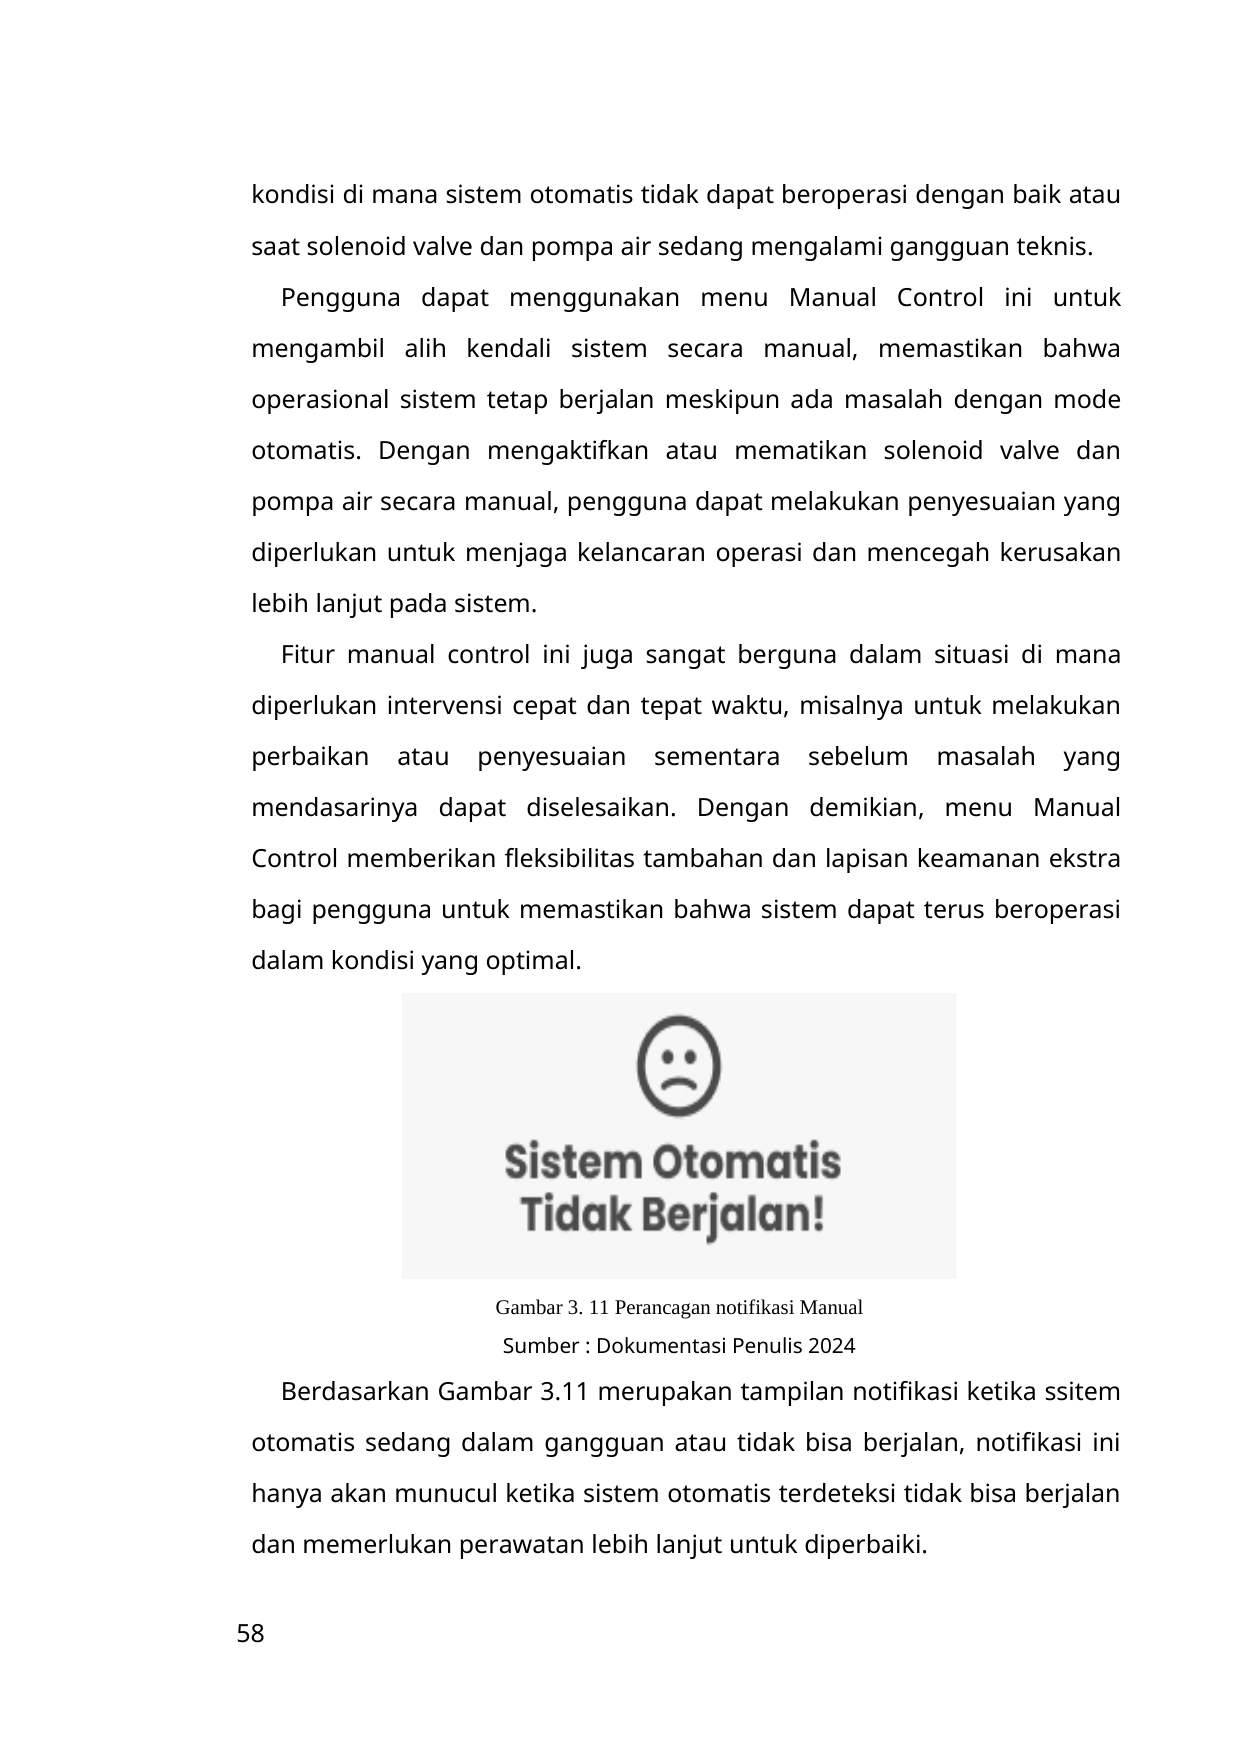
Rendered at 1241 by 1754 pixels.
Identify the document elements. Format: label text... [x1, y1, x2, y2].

text Fitur manual control ini juga sangat berguna dalam situasi di mana diperlukan intervensi cepat dan tepat waktu, misalnya untuk melakukan perbaikan atau penyesuaian sementara sebelum masalah yang mendasarinya dapat diselesaikan. Dengan demikian, menu Manual Control memberikan fleksibilitas tambahan dan lapisan keamanan ekstra bagi pengguna untuk memastikan bahwa sistem dapat terus beroperasi dalam kondisi yang optimal. [251, 637, 1122, 977]
picture [402, 993, 957, 1279]
text Pengguna dapat menggunakan menu Manual Control ini untuk mengambil alih kendali sistem secara manual, memastikan bahwa operasional sistem tetap berjalan meskipun ada masalah dengan mode otomatis. Dengan mengaktifkan atau mematikan solenoid valve dan pompa air secara manual, pengguna dapat melakukan penyesuaian yang diperlukan untuk menjaga kelancaran operasi dan mencegah kerusakan lebih lanjut pada sistem. [251, 279, 1122, 619]
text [251, 177, 1122, 262]
text Sumber : Dokumentasi Penulis 2024 [236, 1331, 1122, 1359]
text Berdasarkan Gambar 3.11 merupakan tampilan notifikasi ketika ssitem otomatis sedang dalam gangguan atau tidak bisa berjalan, notifikasi ini hanya akan munucul ketika sistem otomatis terdeteksi tidak bisa berjalan dan memerlukan perawatan lebih lanjut untuk diperbaiki. [251, 1374, 1122, 1561]
text Gambar 3. 11 Perancagan notifikasi Manual [236, 1295, 1122, 1319]
